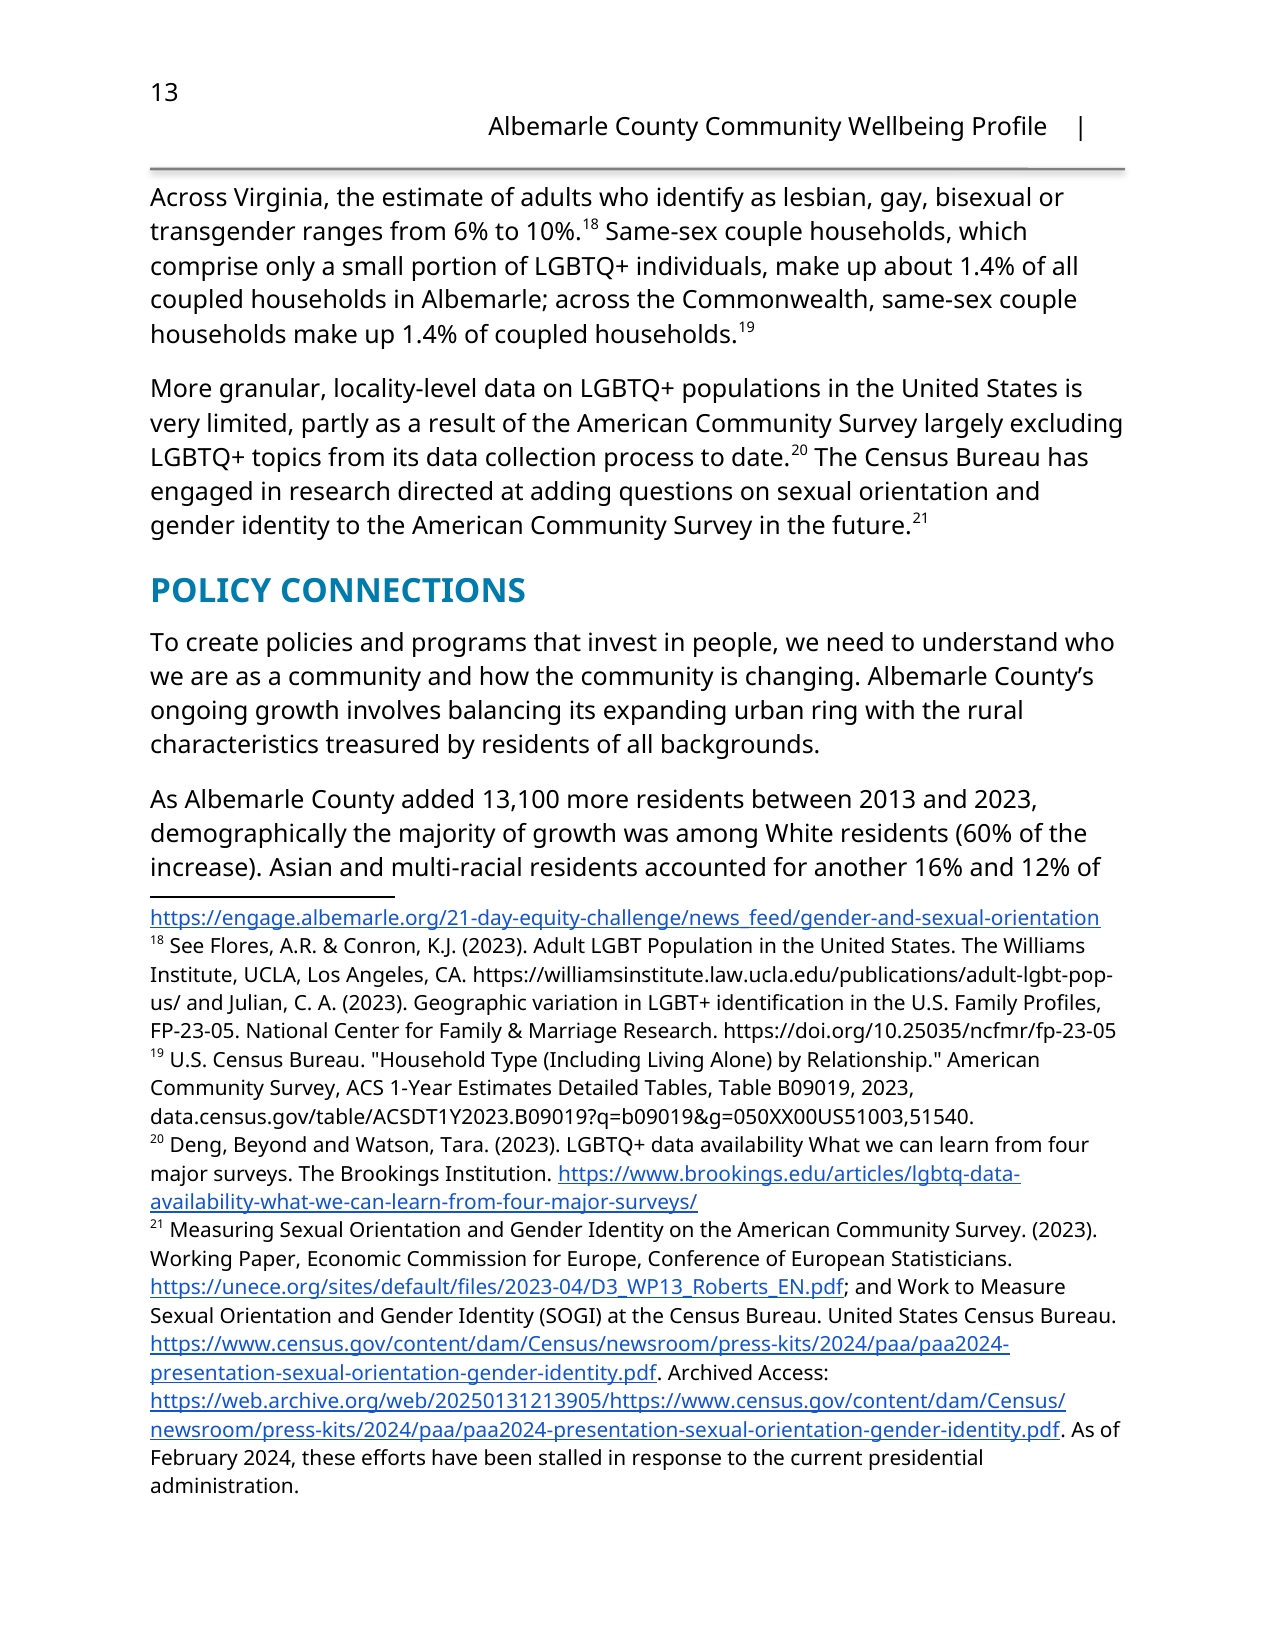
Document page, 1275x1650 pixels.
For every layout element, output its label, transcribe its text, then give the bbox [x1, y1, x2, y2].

subtitle Policy Connections [150, 566, 1125, 612]
text To create policies and programs that invest in people, we need to understand who we are as a community and how the community is changing. Albemarle County’s ongoing growth involves balancing its expanding urban ring with the rural characteristics treasured by residents of all backgrounds. [150, 624, 1125, 761]
text As Albemarle County added 13,100 more residents between 2013 and 2023, demographically the majority of growth was among White residents (60% of the increase). Asian and multi-racial residents accounted for another 16% and 12% of the growth, respectively. Hispanic residents made up only 10% of the increase, and Black residents made up only 3% of the population’s growth. As the county’s population continues to grow, ensuring development of more and more affordable housing will ensure a diverse population can afford to call the county home. Incorporating approaches like equity impact assessment tools into policy making can strengthen racial diversity and inclusion and shape decisions throughout government to promote universal thriving. [150, 781, 1125, 884]
text Across Virginia, the estimate of adults who identify as lesbian, gay, bisexual or transgender ranges from 6% to 10%. Same-sex couple households, which comprise only a small portion of LGBTQ+ individuals, make up about 1.4% of all coupled households in Albemarle; across the Commonwealth, same-sex couple households make up 1.4% of coupled households. [150, 180, 1125, 350]
text More granular, locality-level data on LGBTQ+ populations in the United States is very limited, partly as a result of the American Community Survey largely excluding LGBTQ+ topics from its data collection process to date. The Census Bureau has engaged in research directed at adding questions on sexual orientation and gender identity to the American Community Survey in the future. [150, 371, 1125, 541]
